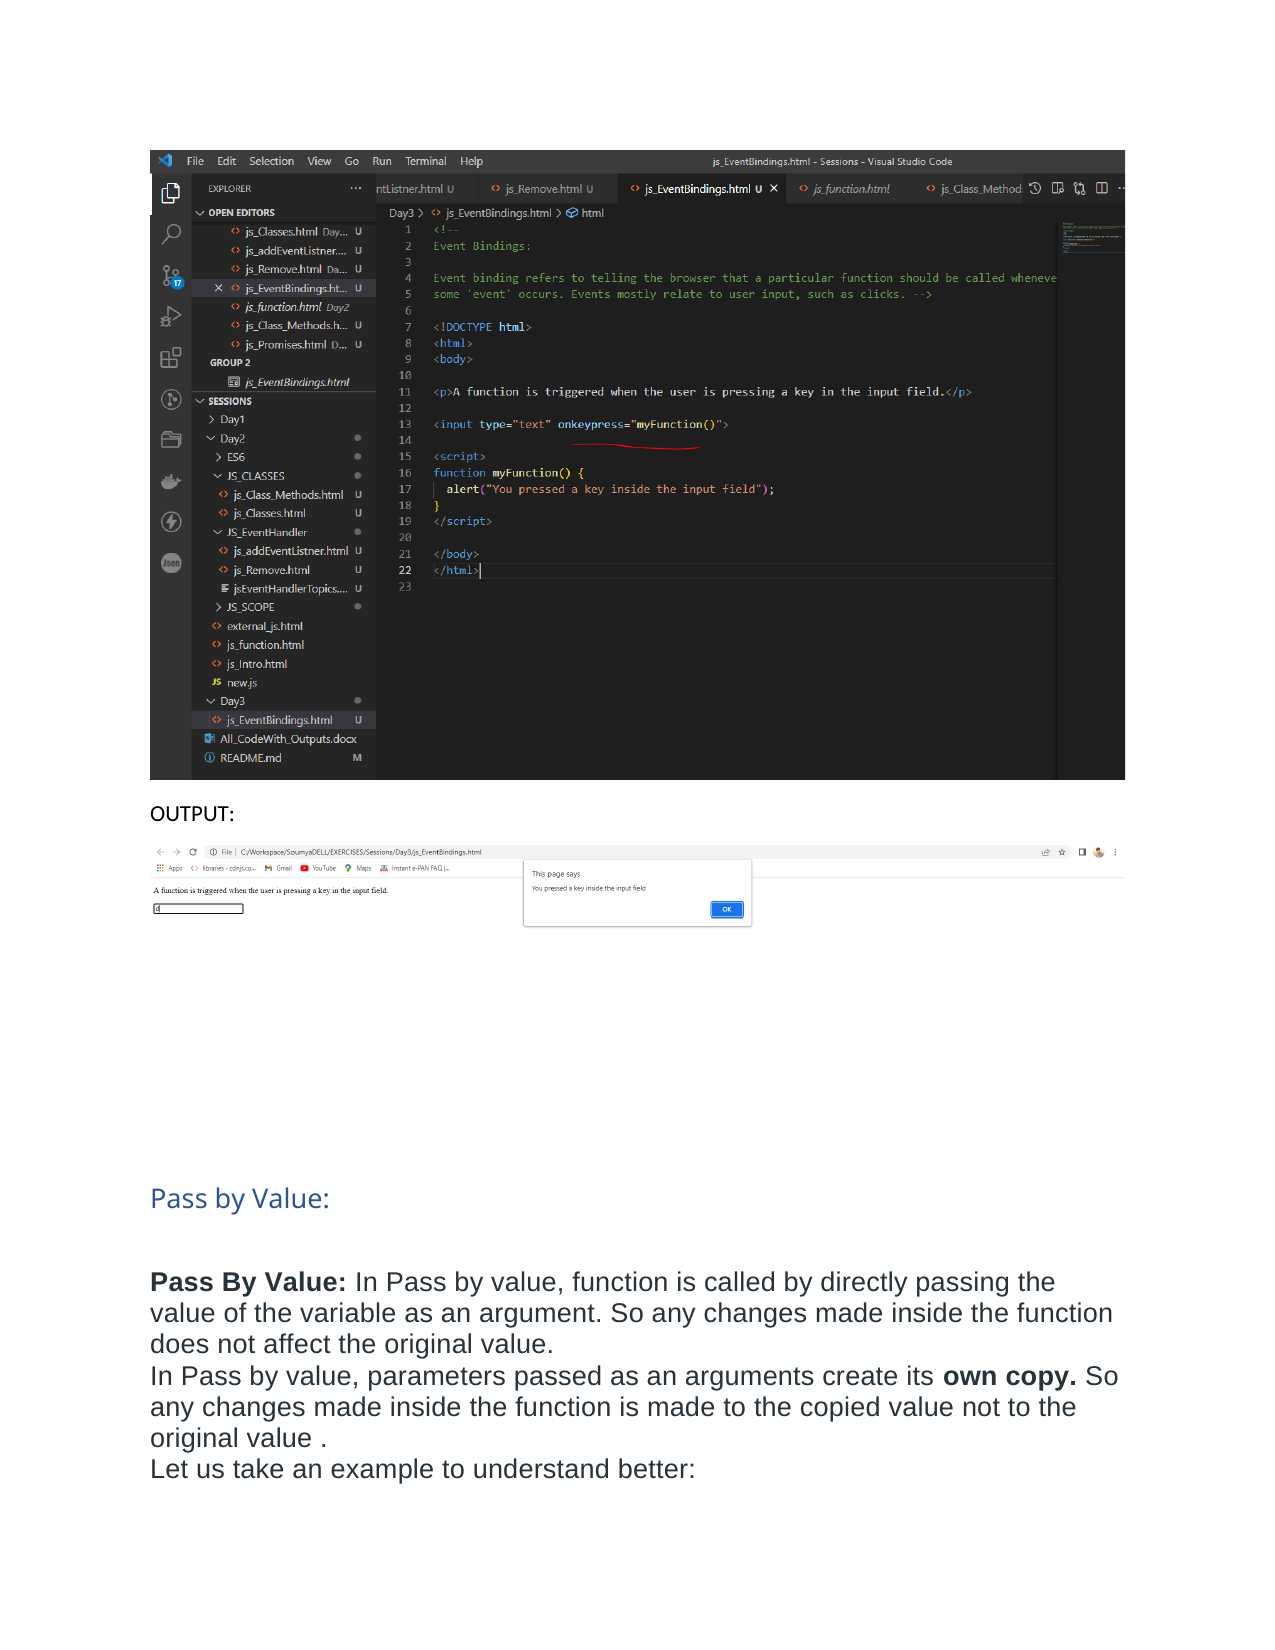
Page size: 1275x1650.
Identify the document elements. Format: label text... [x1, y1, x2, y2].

subtitle Pass by Value: [150, 1179, 1125, 1216]
text Let us take an example to understand better: [150, 1453, 1125, 1484]
picture [150, 845, 1125, 1161]
text OUTPUT: [150, 799, 1125, 827]
text Pass By Value: In Pass by value, function is called by directly passing the value of the variable as an argument. So any changes made inside the function does not affect the original value. [150, 1266, 1125, 1359]
picture [150, 150, 1125, 780]
text In Pass by value, parameters passed as an arguments create its own copy. So any changes made inside the function is made to the copied value not to the original value . [150, 1359, 1125, 1453]
